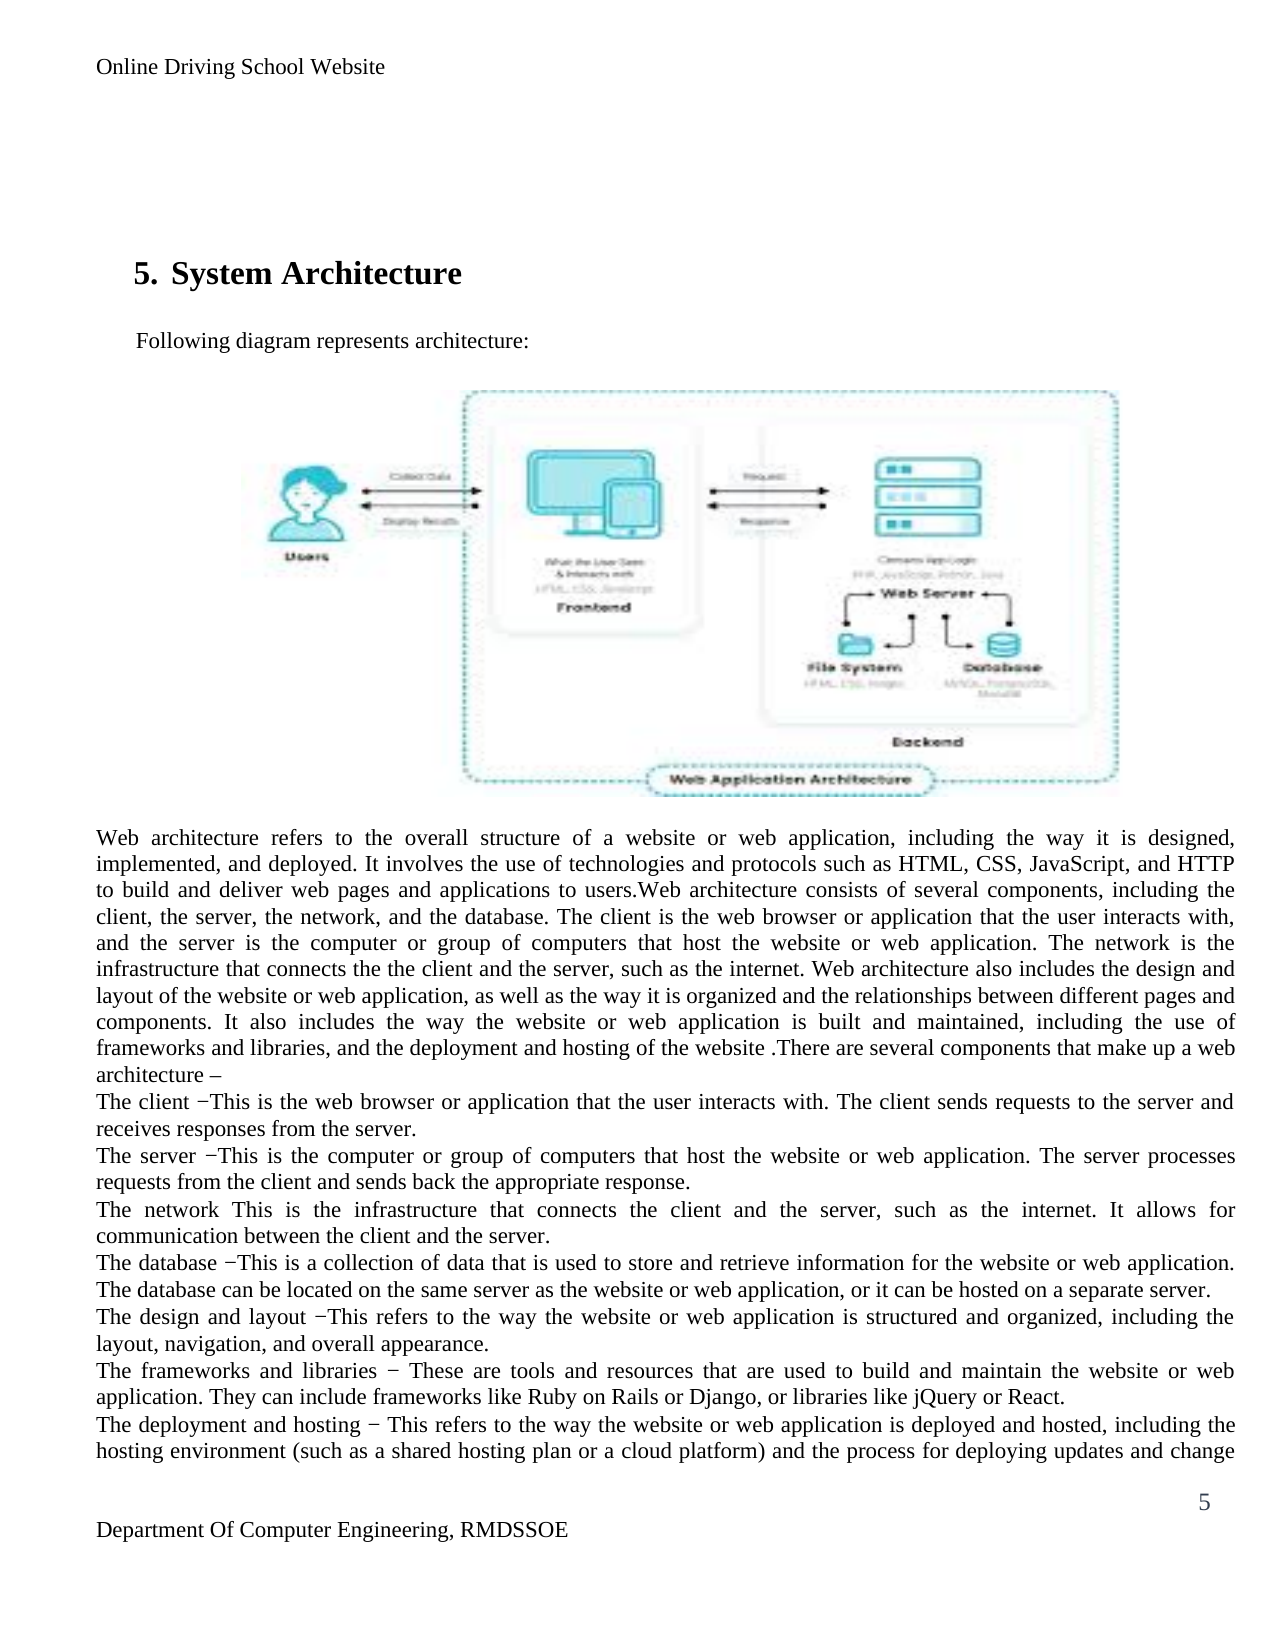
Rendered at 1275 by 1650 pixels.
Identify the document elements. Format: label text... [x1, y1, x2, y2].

text Following diagram represents architecture: [96, 327, 1237, 354]
text The server −This is the computer or group of computers that host the website or web application. The server processes requests from the client and sends back the appropriate response. [96, 1142, 1237, 1195]
text The database −This is a collection of data that is used to store and retrieve information for the website or web application. The database can be located on the same server as the website or web application, or it can be hosted on a separate server. [96, 1249, 1237, 1302]
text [96, 1411, 1237, 1463]
text The design and layout −This refers to the way the website or web application is structured and organized, including the layout, navigation, and overall appearance. [96, 1303, 1237, 1356]
text Web architecture refers to the overall structure of a website or web application, including the way it is designed, implemented, and deployed. It involves the use of technologies and protocols such as HTML, CSS, JavaScript, and HTTP to build and deliver web pages and applications to users.Web architecture consists of several components, including the client, the server, the network, and the database. The client is the web browser or application that the user interacts with, and the server is the computer or group of computers that host the website or web application. The network is the infrastructure that connects the the client and the server, such as the internet. Web architecture also includes the design and layout of the website or web application, as well as the way it is organized and the relationships between different pages and components. It also includes the way the website or web application is built and maintained, including the use of frameworks and libraries, and the deployment and hosting of the website .There are several components that make up a web architecture – [96, 824, 1237, 1087]
text The client −This is the web browser or application that the user interacts with. The client sends requests to the server and receives responses from the server. [96, 1088, 1237, 1141]
list System Architecture [133, 253, 1237, 292]
text The network This is the infrastructure that connects the client and the server, such as the internet. It allows for communication between the client and the server. [96, 1196, 1237, 1248]
text The frameworks and libraries − These are tools and resources that are used to build and maintain the website or web application. They can include frameworks like Ruby on Rails or Django, or libraries like jQuery or React. [96, 1357, 1237, 1410]
picture [241, 390, 1129, 797]
